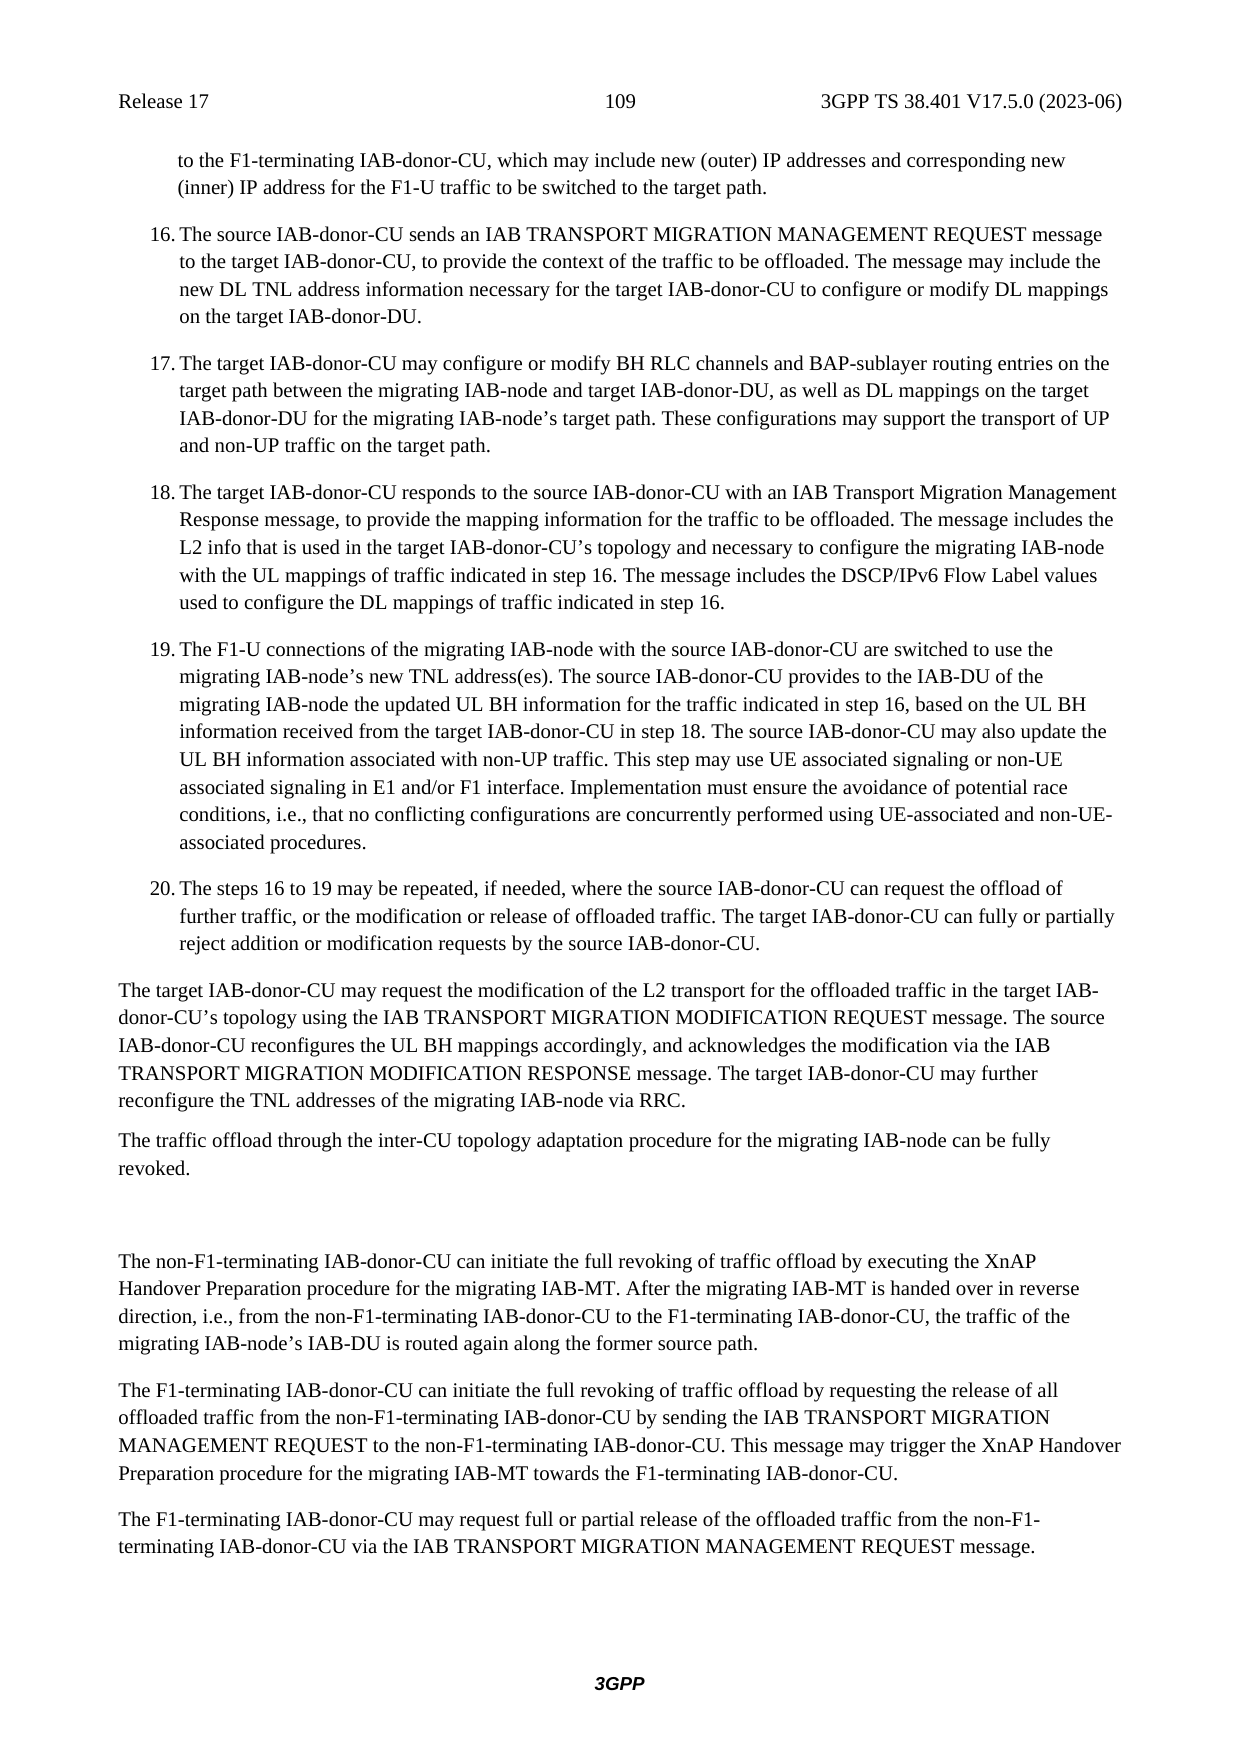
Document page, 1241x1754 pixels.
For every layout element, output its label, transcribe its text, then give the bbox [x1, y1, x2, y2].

text The F1-terminating IAB-donor-CU can initiate the full revoking of traffic offload by requesting the release of all offloaded traffic from the non-F1-terminating IAB-donor-CU by sending the IAB TRANSPORT MIGRATION MANAGEMENT REQUEST to the non-F1-terminating IAB-donor-CU. This message may trigger the XnAP Handover Preparation procedure for the migrating IAB-MT towards the F1-terminating IAB-donor-CU. [118, 1378, 1122, 1484]
text The non-F1-terminating IAB-donor-CU can initiate the full revoking of traffic offload by executing the XnAP Handover Preparation procedure for the migrating IAB-MT. After the migrating IAB-MT is handed over in reverse direction, i.e., from the non-F1-terminating IAB-donor-CU to the F1-terminating IAB-donor-CU, the traffic of the migrating IAB-node’s IAB-DU is routed again along the former source path. [118, 1248, 1122, 1355]
text 17. The target IAB-donor-CU may configure or modify BH RLC channels and BAP-sublayer routing entries on the target path between the migrating IAB-node and target IAB-donor-DU, as well as DL mappings on the target IAB-donor-DU for the migrating IAB-node’s target path. These configurations may support the transport of UP and non-UP traffic on the target path. [149, 351, 1122, 457]
text 16. The source IAB-donor-CU sends an IAB TRANSPORT MIGRATION MANAGEMENT REQUEST message to the target IAB-donor-CU, to provide the context of the traffic to be offloaded. The message may include the new DL TNL address information necessary for the target IAB-donor-CU to configure or modify DL mappings on the target IAB-donor-DU. [149, 221, 1122, 328]
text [148, 147, 1122, 199]
text The F1-terminating IAB-donor-CU may request full or partial release of the offloaded traffic from the non-F1-terminating IAB-donor-CU via the IAB TRANSPORT MIGRATION MANAGEMENT REQUEST message. [118, 1507, 1122, 1558]
text 19. The F1-U connections of the migrating IAB-node with the source IAB-donor-CU are switched to use the migrating IAB-node’s new TNL address(es). The source IAB-donor-CU provides to the IAB-DU of the migrating IAB-node the updated UL BH information for the traffic indicated in step 16, based on the UL BH information received from the target IAB-donor-CU in step 18. The source IAB-donor-CU may also update the UL BH information associated with non-UP traffic. This step may use UE associated signaling or non-UE associated signaling in E1 and/or F1 interface. Implementation must ensure the avoidance of potential race conditions, i.e., that no conflicting configurations are concurrently performed using UE-associated and non-UE-associated procedures. [149, 637, 1122, 854]
text The traffic offload through the inter-CU topology adaptation procedure for the migrating IAB-node can be fully revoked. [118, 1128, 1122, 1180]
text The target IAB-donor-CU may request the modification of the L2 transport for the offloaded traffic in the target IAB-donor-CU’s topology using the IAB TRANSPORT MIGRATION MODIFICATION REQUEST message. The source IAB-donor-CU reconfigures the UL BH mappings accordingly, and acknowledges the modification via the IAB TRANSPORT MIGRATION MODIFICATION RESPONSE message. The target IAB-donor-CU may further reconfigure the TNL addresses of the migrating IAB-node via RRC. [118, 978, 1122, 1112]
text 20. The steps 16 to 19 may be repeated, if needed, where the source IAB-donor-CU can request the offload of further traffic, or the modification or release of offloaded traffic. The target IAB-donor-CU can fully or partially reject addition or modification requests by the source IAB-donor-CU. [149, 876, 1122, 955]
text 18. The target IAB-donor-CU responds to the source IAB-donor-CU with an IAB Transport Migration Management Response message, to provide the mapping information for the traffic to be offloaded. The message includes the L2 info that is used in the target IAB-donor-CU’s topology and necessary to configure the migrating IAB-node with the UL mappings of traffic indicated in step 16. The message includes the DSCP/IPv6 Flow Label values used to configure the DL mappings of traffic indicated in step 16. [149, 480, 1122, 614]
